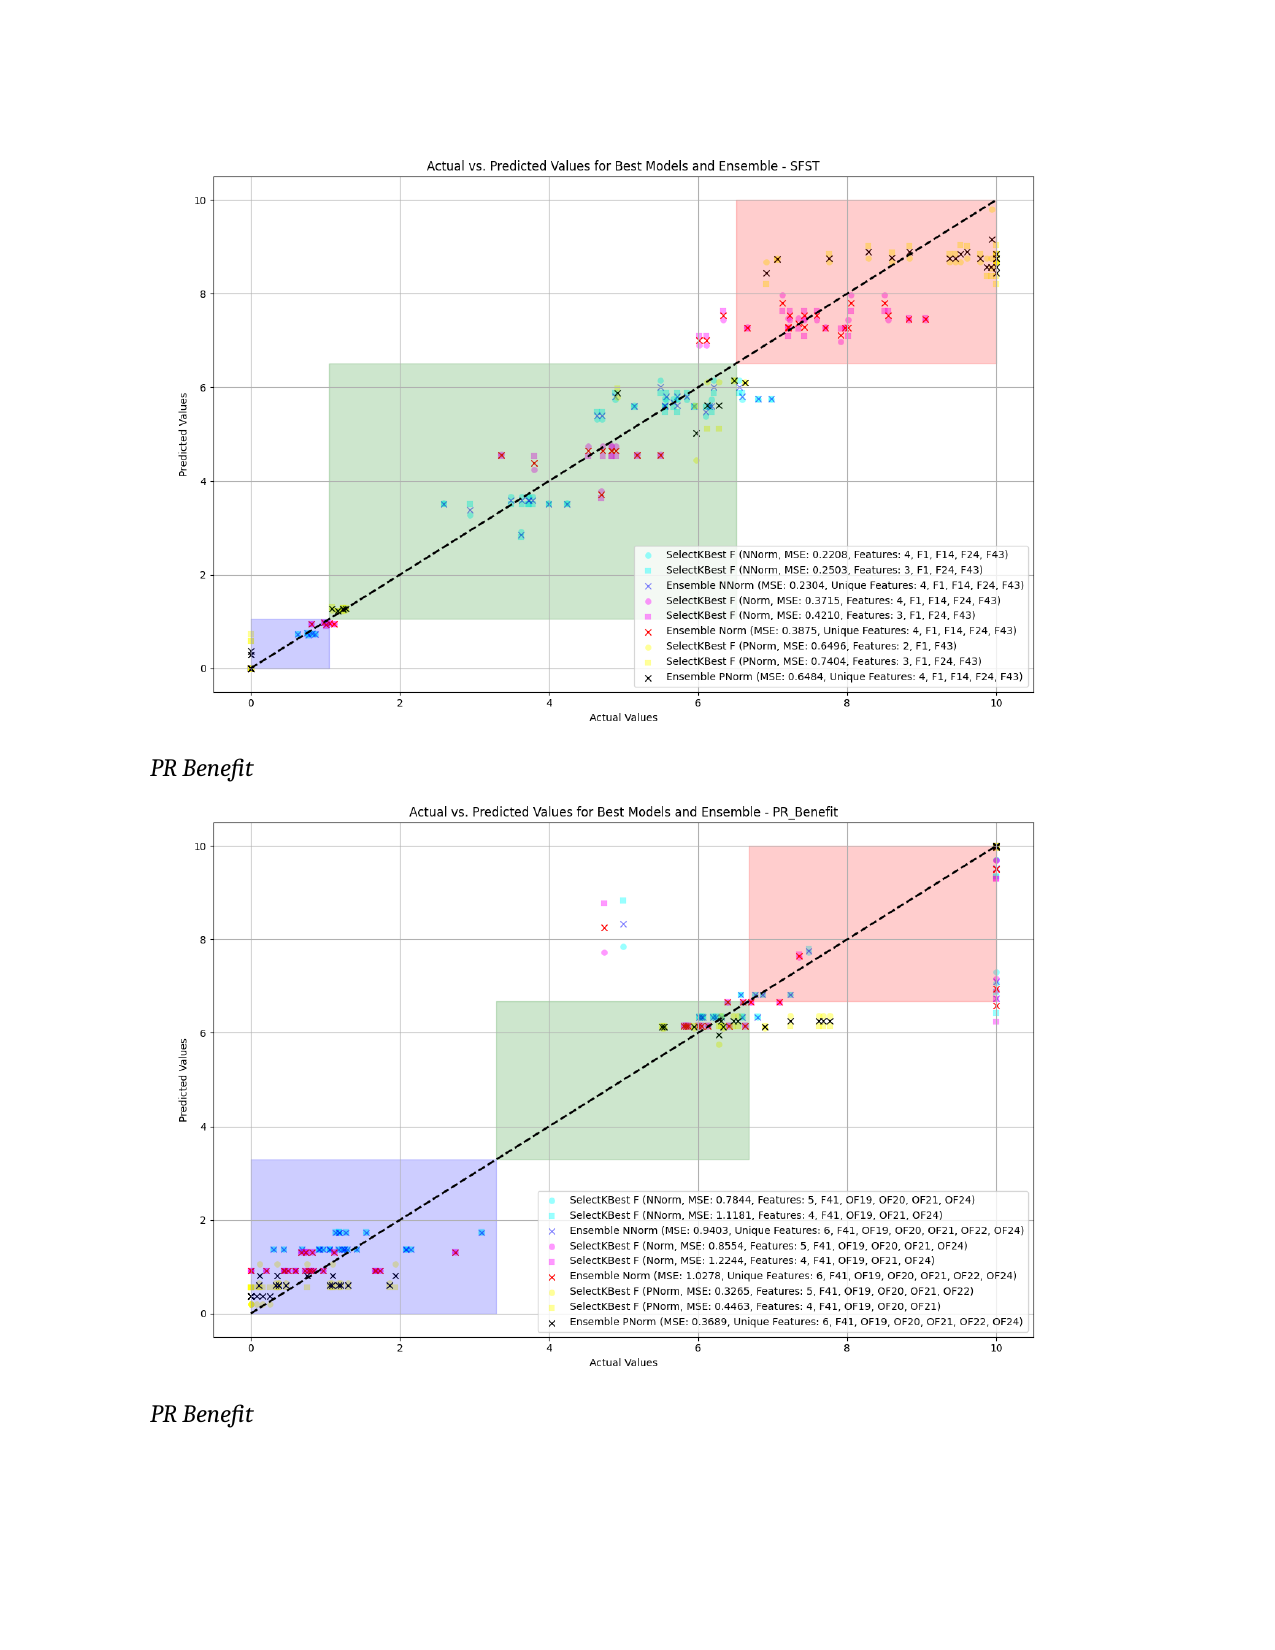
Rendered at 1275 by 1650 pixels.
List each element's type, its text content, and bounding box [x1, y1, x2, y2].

picture [168, 150, 1044, 734]
text PR Benefit [150, 754, 1125, 783]
picture [168, 795, 1044, 1379]
text PR Benefit [150, 1399, 1125, 1428]
